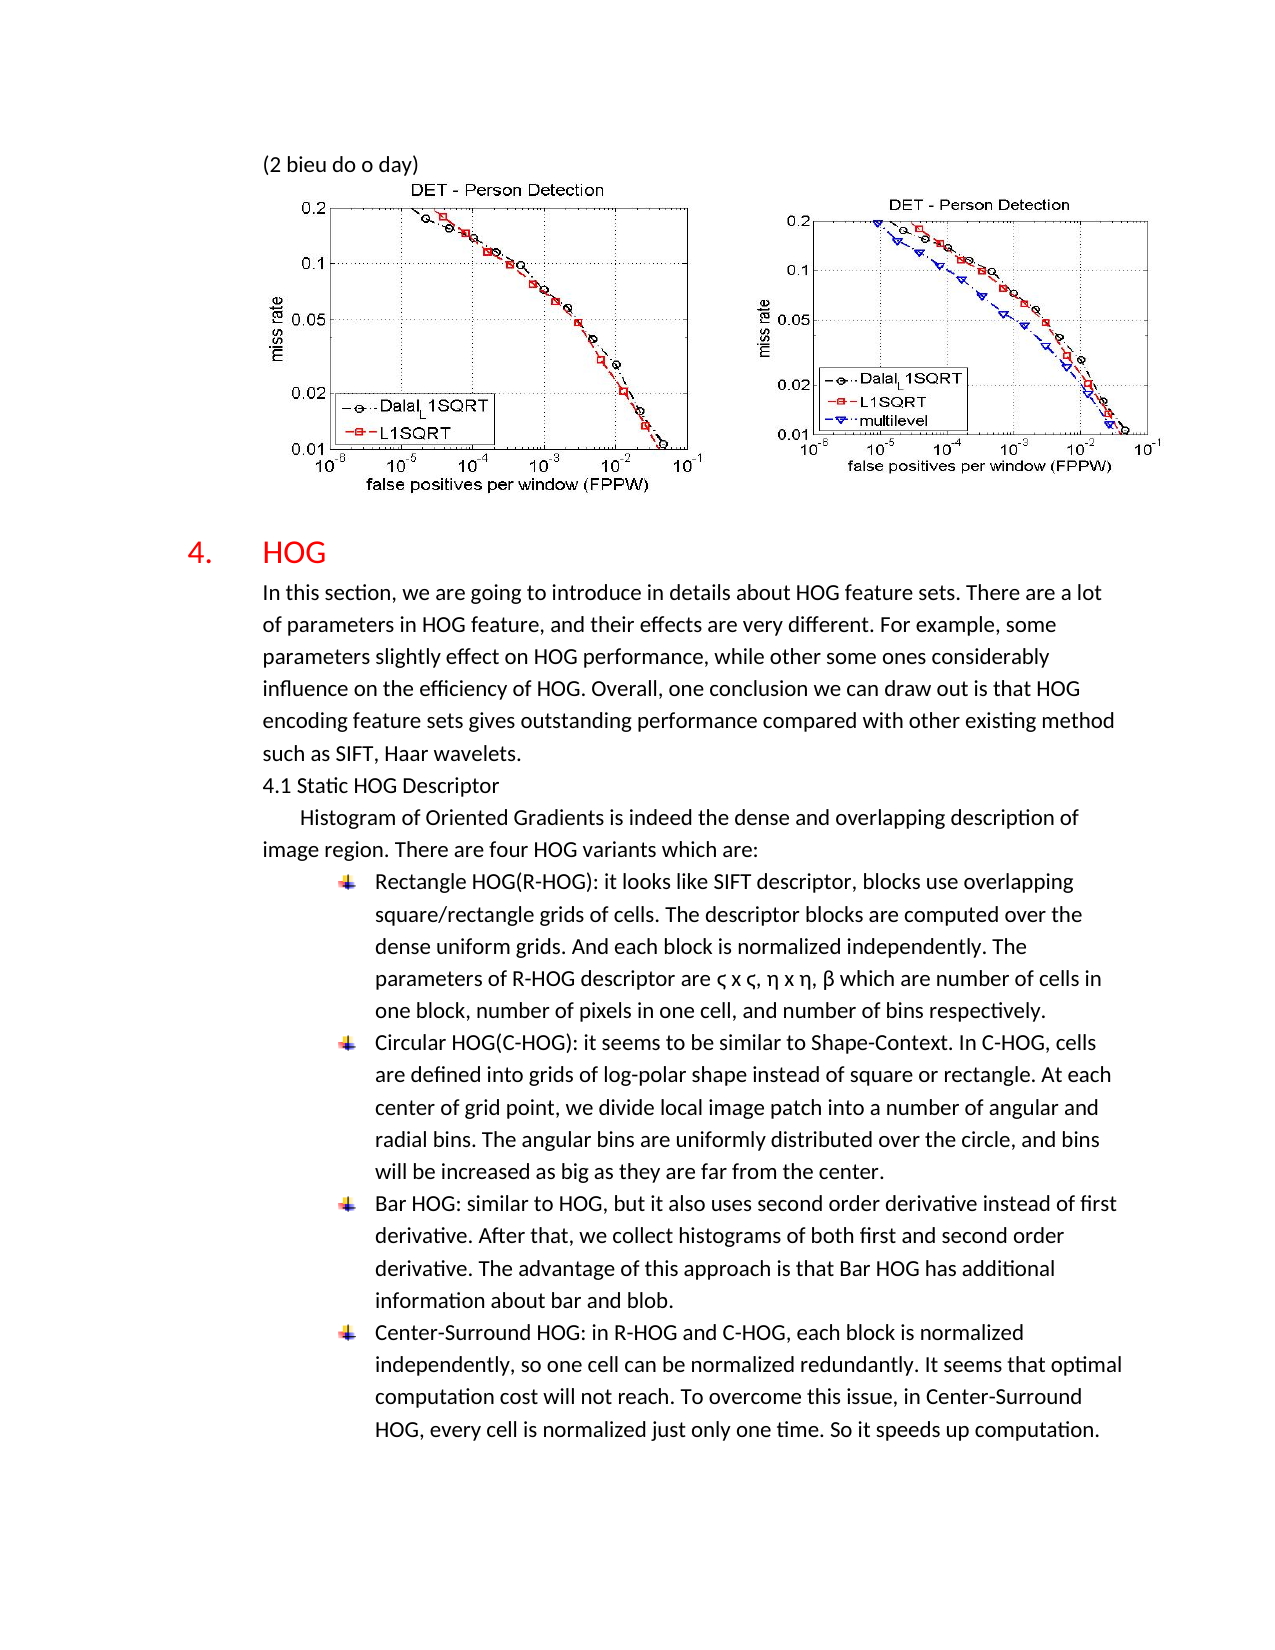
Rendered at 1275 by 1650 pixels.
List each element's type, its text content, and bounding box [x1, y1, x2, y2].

list (2 bieu do o day) [262, 150, 1125, 178]
list Circular HOG(C-HOG): it seems to be similar to Shape-Context. In C-HOG, cells are defined into grids of log-polar shape instead of square or rectangle. At each center of grid point, we divide local image patch into a number of angular and radial bins. The angular bins are uniformly distributed over the circle, and bins will be increased as big as they are far from the center. [337, 1028, 1125, 1185]
list Histogram of Oriented Gradients is indeed the dense and overlapping description of image region. There are four HOG variants which are: [262, 803, 1125, 863]
list In this section, we are going to introduce in details about HOG feature sets. There are a lot of parameters in HOG feature, and their effects are very different. For example, some parameters slightly effect on HOG performance, while other some ones considerably influence on the efficiency of HOG. Overall, one conclusion we can draw out is that HOG encoding feature sets gives outstanding performance compared with other existing method such as SIFT, Haar wavelets. [262, 578, 1125, 767]
picture [751, 198, 1177, 474]
picture [338, 1323, 356, 1341]
picture [338, 1195, 356, 1212]
picture [338, 873, 356, 890]
list HOG [187, 531, 1125, 572]
list Rectangle HOG(R-HOG): it looks like SIFT descriptor, blocks use overlapping square/rectangle grids of cells. The descriptor blocks are computed over the dense uniform grids. And each block is normalized independently. The parameters of R-HOG descriptor are ϛ x ϛ, η x η, β which are number of cells in one block, number of pixels in one cell, and number of bins respectively. [337, 867, 1125, 1024]
list Center-Surround HOG: in R-HOG and C-HOG, each block is normalized independently, so one cell can be normalized redundantly. It seems that optimal computation cost will not reach. To overcome this issue, in Center-Surround HOG, every cell is normalized just only one time. So it speeds up computation. [337, 1318, 1125, 1443]
picture [338, 1034, 356, 1051]
list Bar HOG: similar to HOG, but it also uses second order derivative instead of first derivative. After that, we collect histograms of both first and second order derivative. The advantage of this approach is that Bar HOG has additional information about bar and blob. [337, 1189, 1125, 1314]
picture [262, 182, 718, 495]
list 4.1 Static HOG Descriptor [262, 771, 1125, 799]
